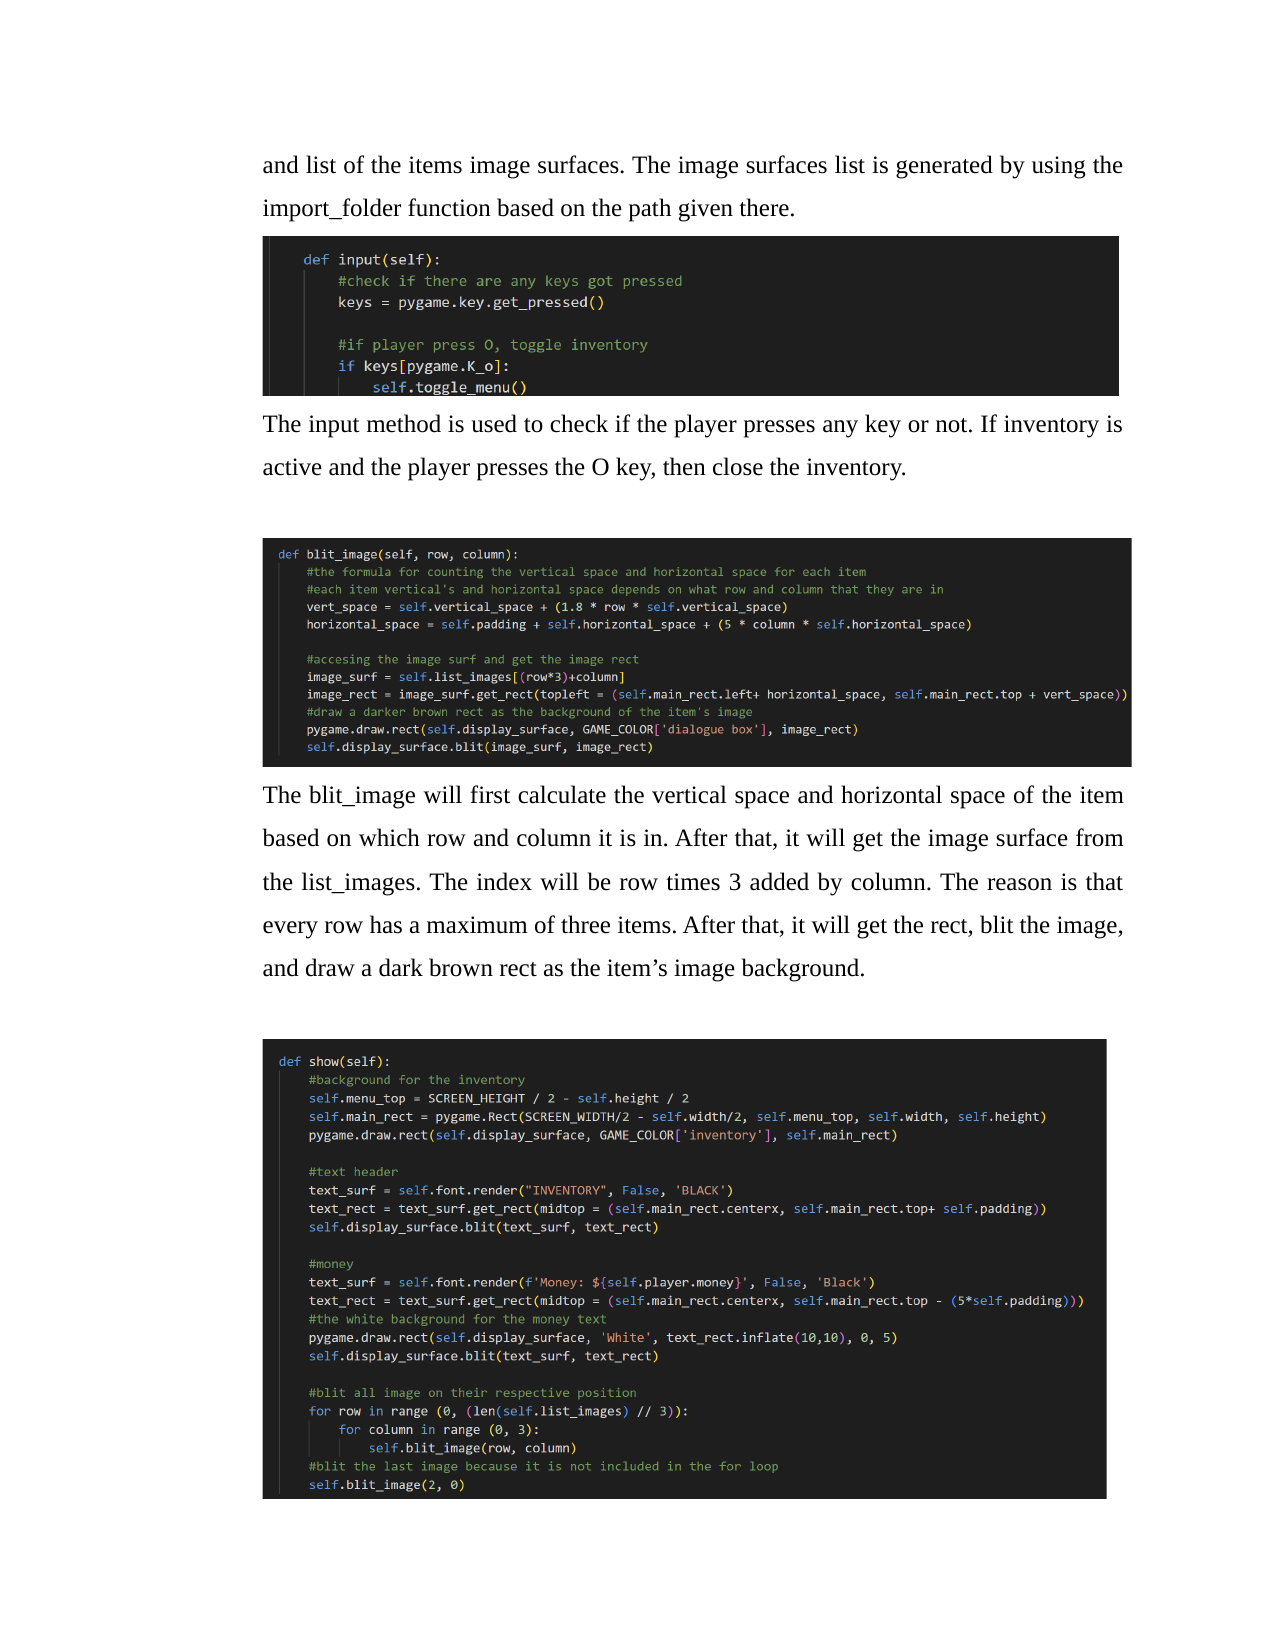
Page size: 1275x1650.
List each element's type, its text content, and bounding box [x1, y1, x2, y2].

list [262, 150, 1125, 222]
list The blit_image will first calculate the vertical space and horizontal space of the item based on which row and column it is in. After that, it will get the image surface from the list_images. The index will be row times 3 added by column. The reason is that every row has a maximum of three items. After that, it will get the rect, blit the image, and draw a dark brown rect as the item’s image background. [262, 780, 1125, 982]
picture [262, 538, 1132, 767]
picture [262, 1039, 1107, 1499]
list The input method is used to check if the player presses any key or not. If inventory is active and the player presses the O key, then close the inventory. [262, 409, 1125, 481]
picture [262, 236, 1119, 396]
